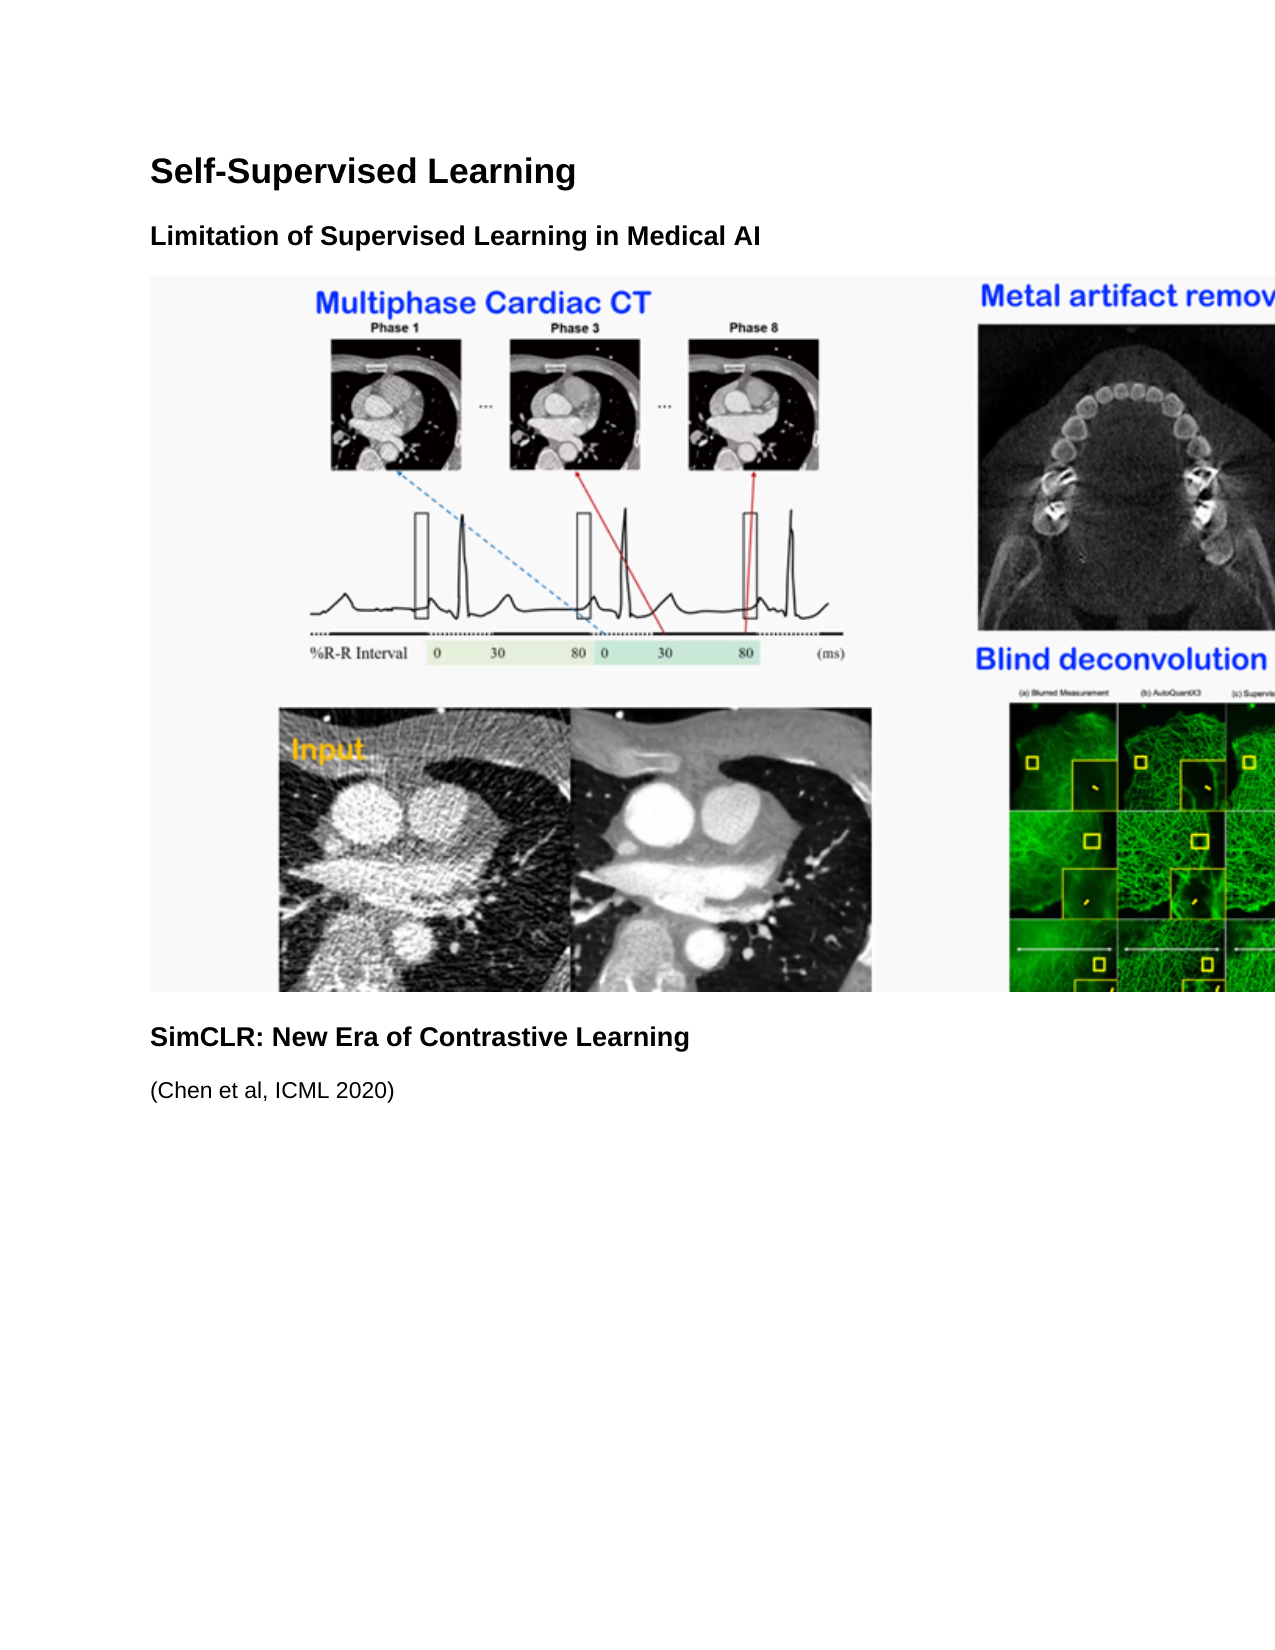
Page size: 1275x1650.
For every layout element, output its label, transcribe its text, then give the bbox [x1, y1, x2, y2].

subtitle Limitation of Supervised Learning in Medical AI [150, 220, 1125, 251]
picture [150, 276, 1275, 992]
subtitle Self-Supervised Learning [150, 150, 1125, 191]
text (Chen et al, ICML 2020) [150, 1077, 1125, 1103]
subtitle SimCLR: New Era of Contrastive Learning [150, 1021, 1125, 1052]
